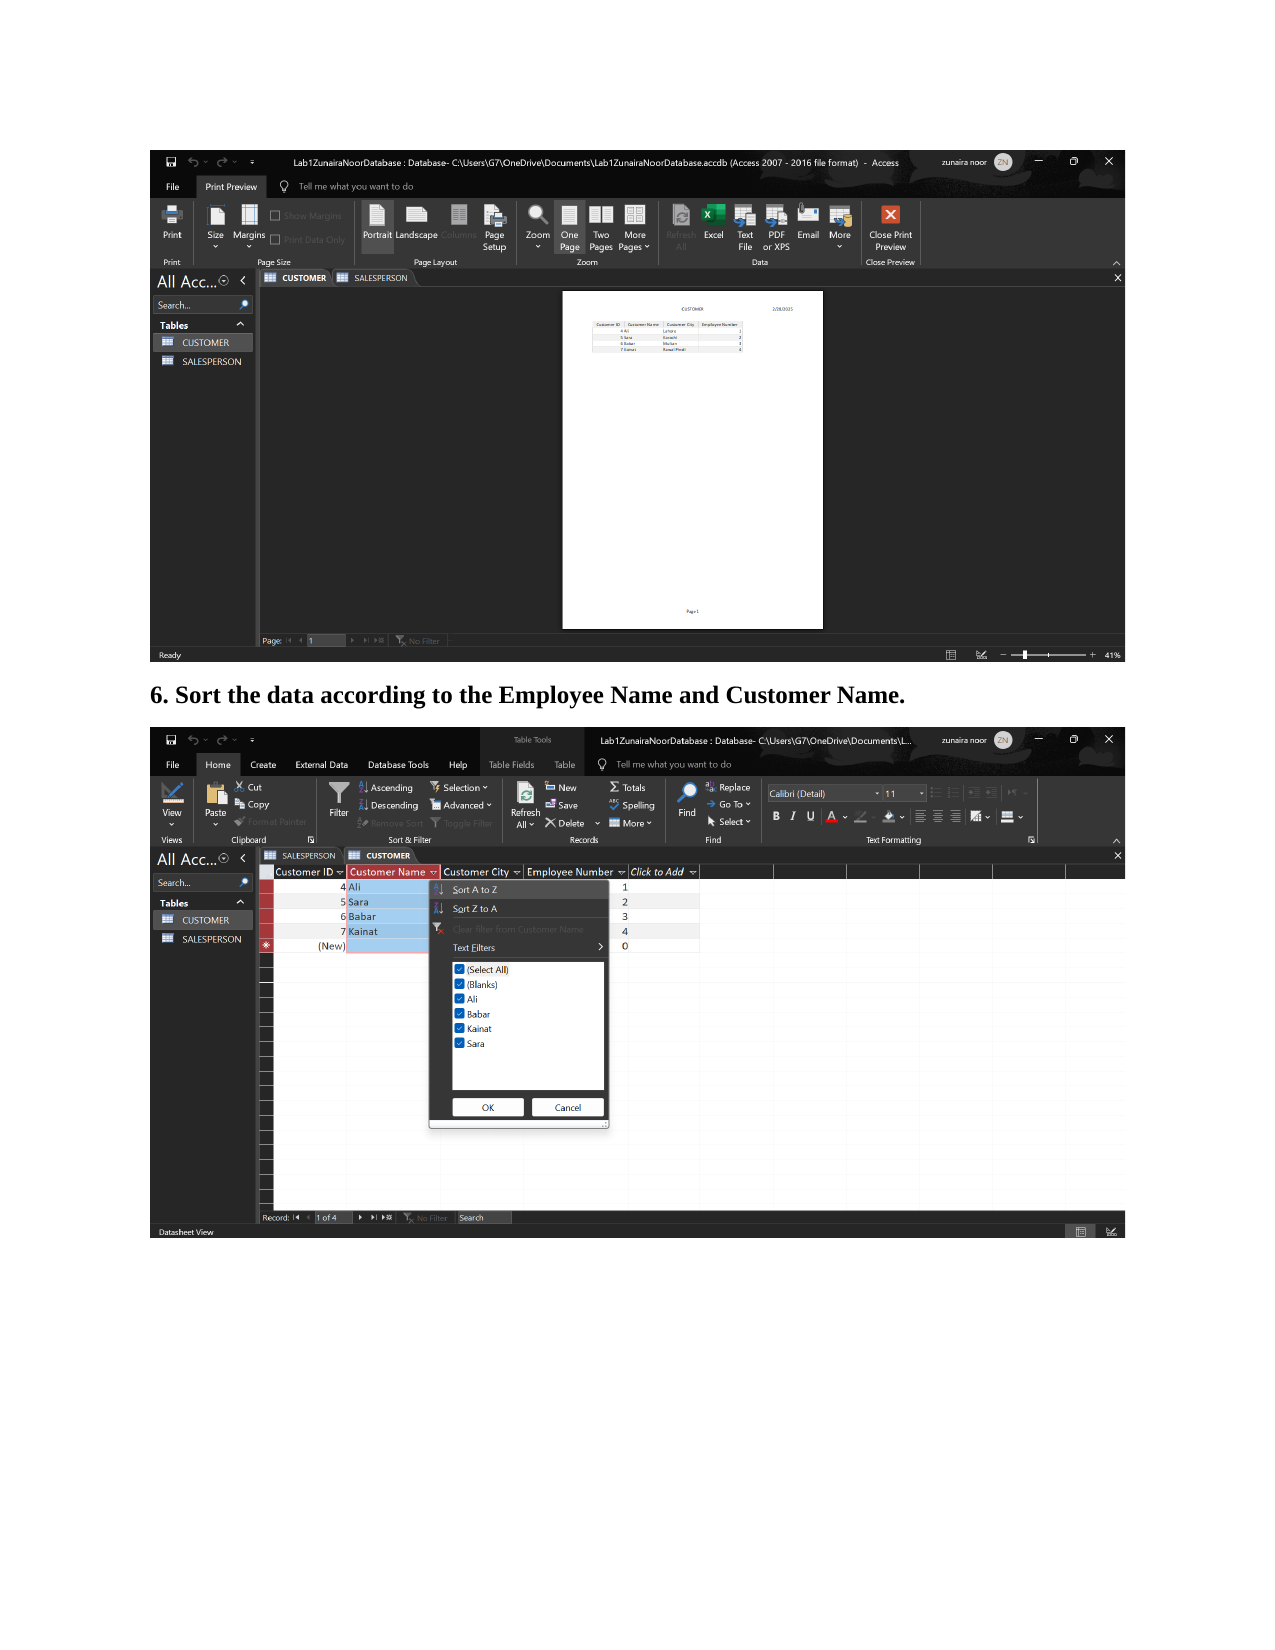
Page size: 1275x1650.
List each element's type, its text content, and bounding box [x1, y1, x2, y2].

picture [150, 727, 1125, 1238]
text 6. Sort the data according to the Employee Name and Customer Name. [150, 680, 1125, 709]
picture [150, 150, 1125, 662]
